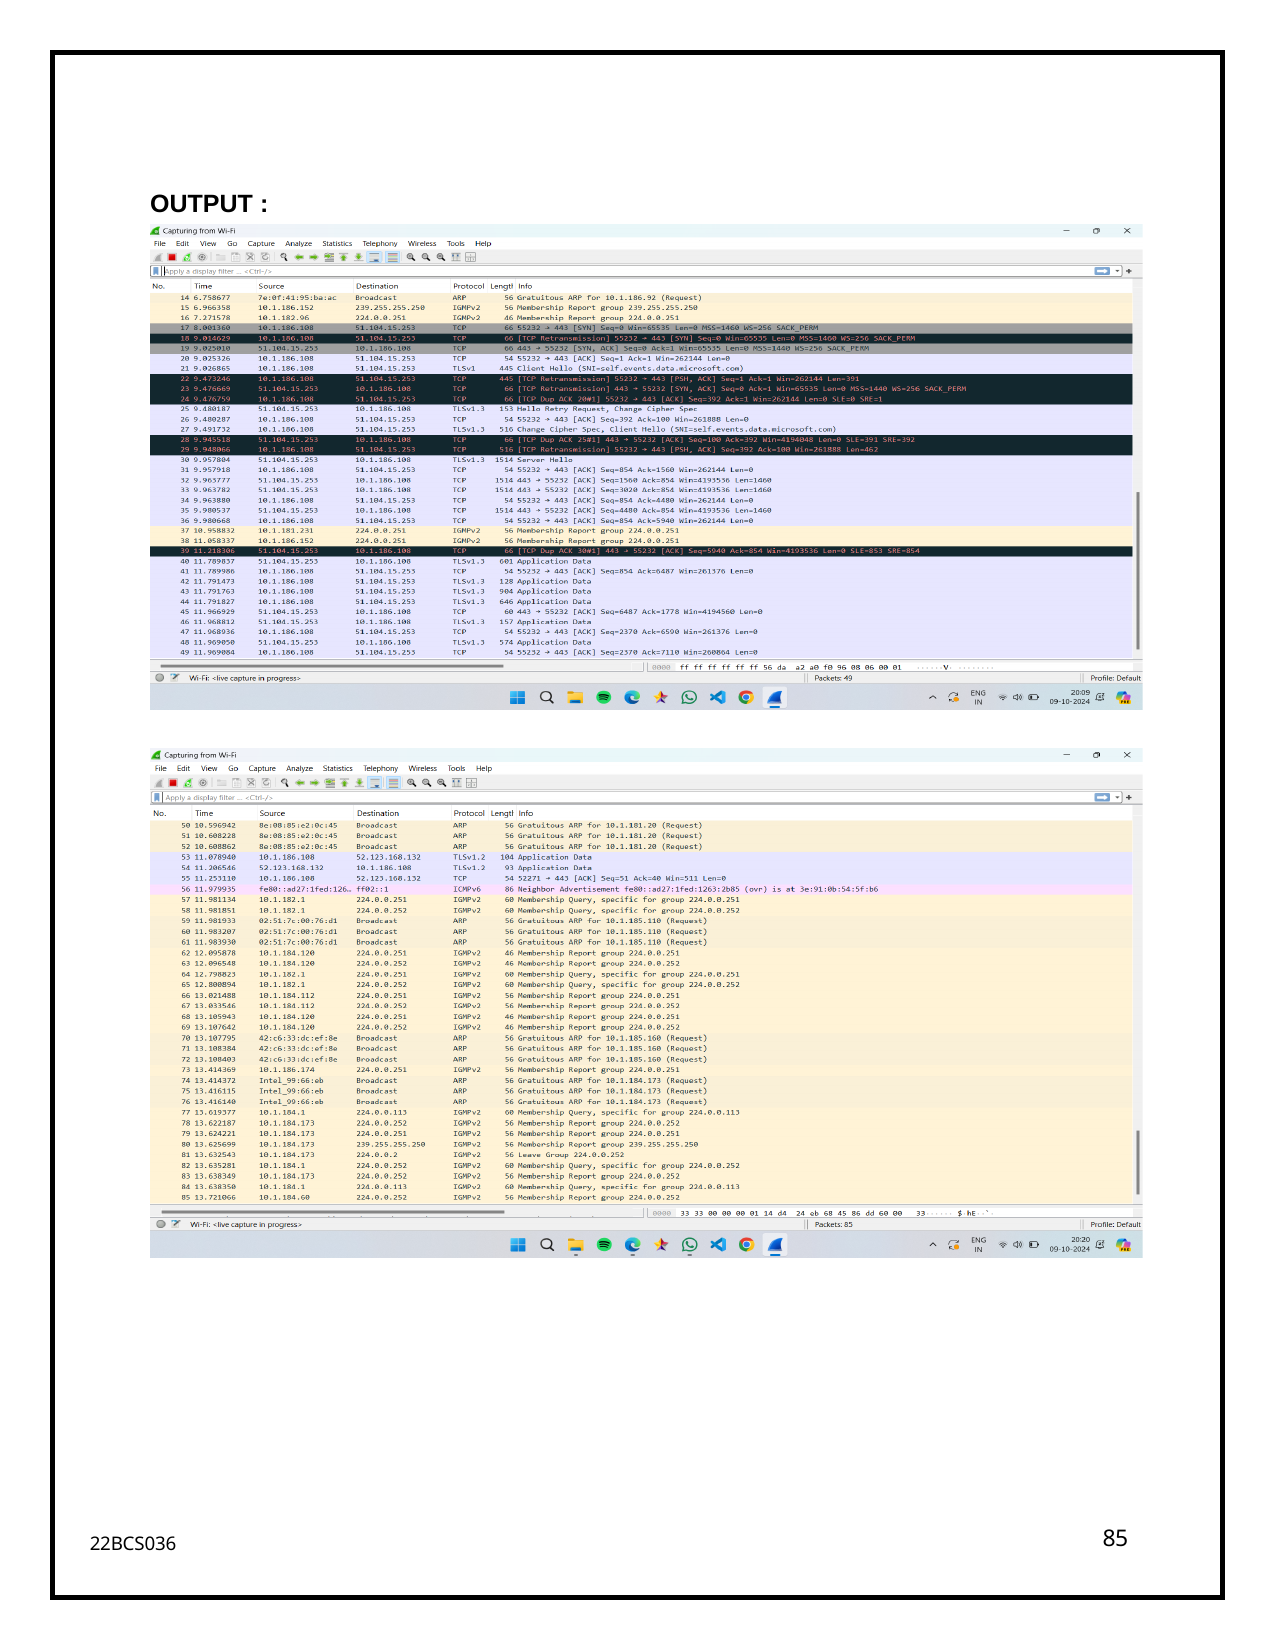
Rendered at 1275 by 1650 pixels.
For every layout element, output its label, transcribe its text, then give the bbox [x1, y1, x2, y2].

text OUTPUT : [150, 189, 1177, 217]
picture [150, 224, 1143, 710]
picture [150, 748, 1143, 1258]
